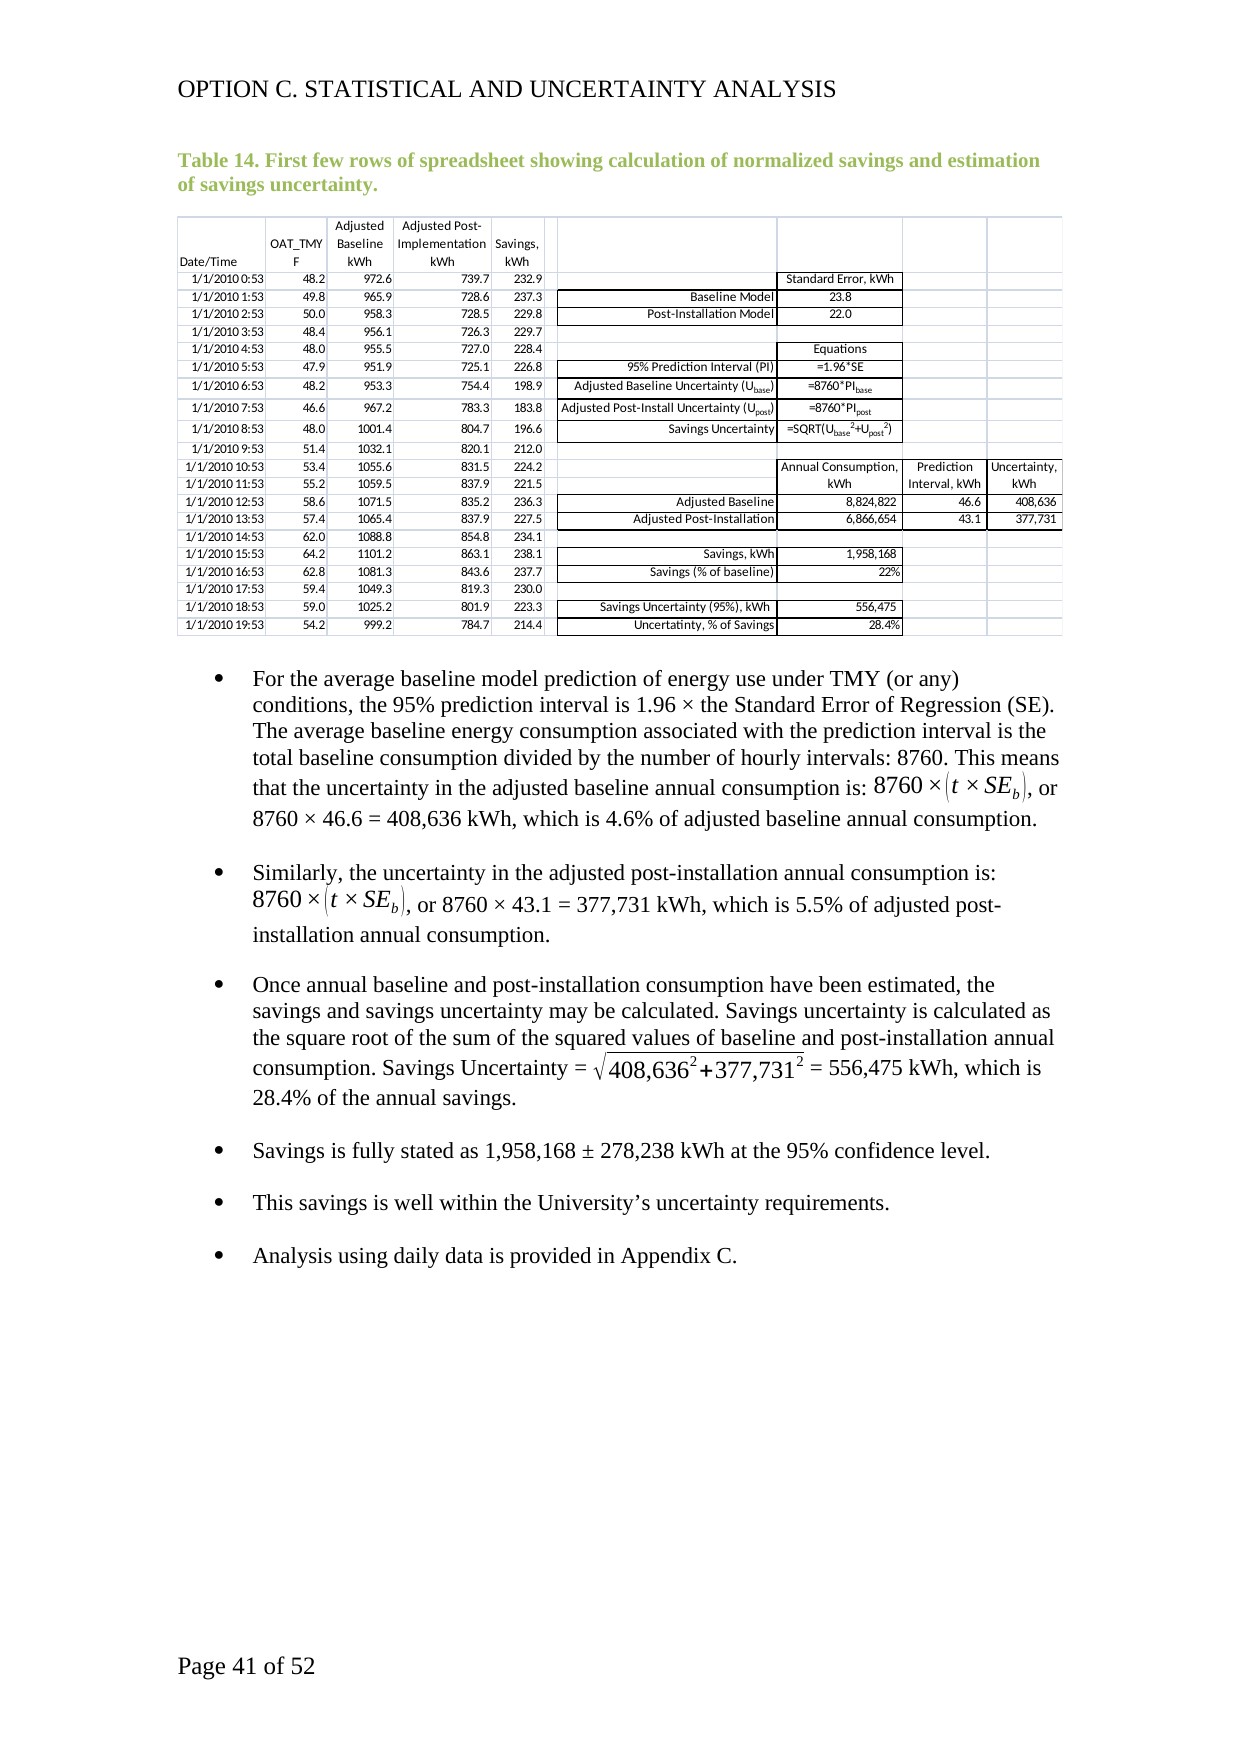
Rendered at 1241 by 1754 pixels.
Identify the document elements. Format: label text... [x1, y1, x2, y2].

list Analysis using daily data is provided in Appendix C. [215, 1242, 1063, 1268]
list This savings is well within the University’s uncertainty requirements. [215, 1189, 1063, 1216]
list Once annual baseline and post-installation consumption have been estimated, the savings and savings uncertainty may be calculated. Savings uncertainty is calculated as the square root of the sum of the squared values of baseline and post-installation annual consumption. Savings Uncertainty = = 556,475 kWh, which is 28.4% of the annual savings. [215, 971, 1063, 1110]
list Similarly, the uncertainty in the adjusted post-installation annual consumption is: , or 8760 × 43.1 = 377,731 kWh, which is 5.5% of adjusted post-installation annual consumption. [215, 857, 1063, 945]
list Savings is fully stated as 1,958,168 ± 278,238 kWh at the 95% confidence level. [215, 1137, 1063, 1163]
list For the average baseline model prediction of energy use under TMY (or any) conditions, the 95% prediction interval is 1.96 × the Standard Error of Regression (SE). The average baseline energy consumption associated with the prediction interval is the total baseline consumption divided by the number of hourly intervals: 8760. This means that the uncertainty in the adjusted baseline annual consumption is: , or 8760 × 46.6 = 408,636 kWh, which is 4.6% of adjusted baseline annual consumption. [215, 665, 1063, 831]
